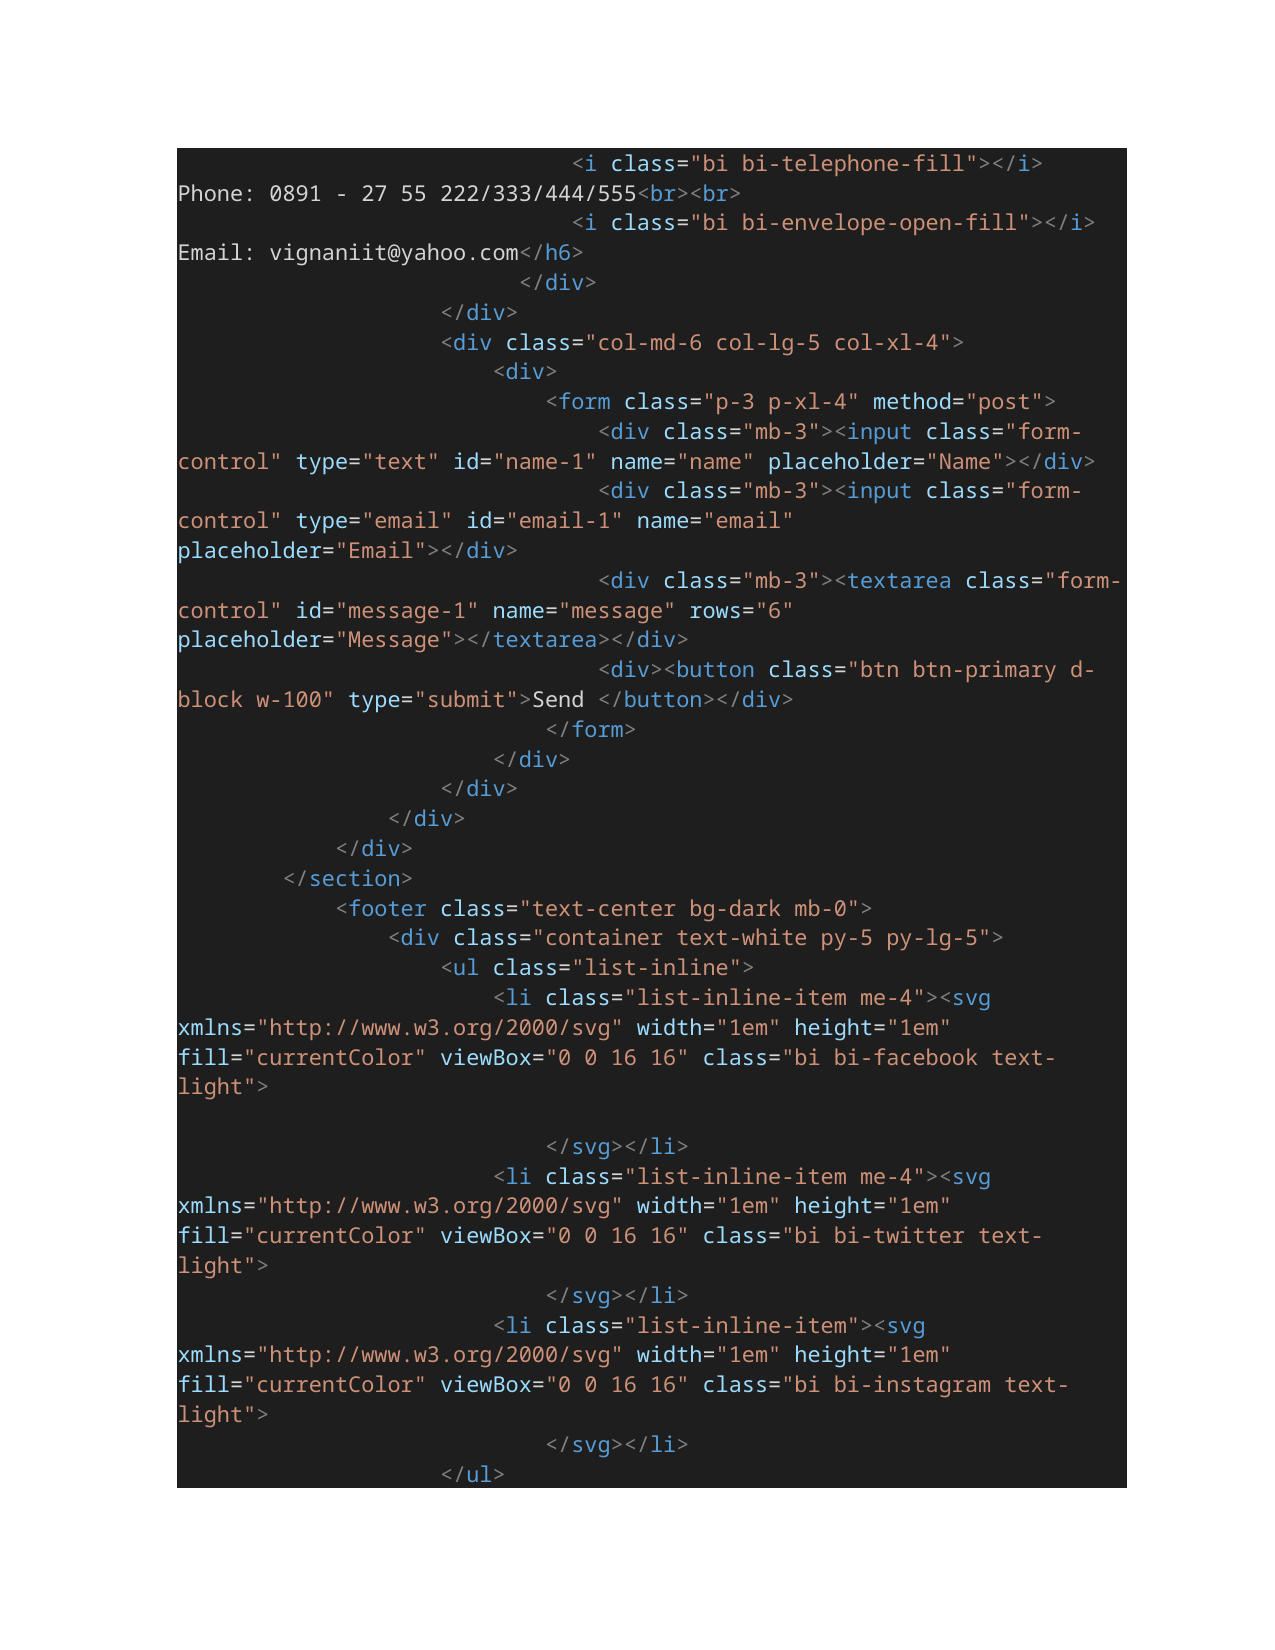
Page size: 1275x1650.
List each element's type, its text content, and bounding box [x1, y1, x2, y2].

text <footer class="text-center bg-dark mb-0"> [177, 892, 1127, 922]
text </div> [177, 297, 1127, 326]
text <div class="mb-3"><textarea class="form-control" id="message-1" name="message" rows="6" placeholder="Message"></textarea></div> [177, 565, 1127, 654]
text <i class="bi bi-telephone-fill"></i> Phone: 0891 - 27 55 222/333/444/555<br><br> [177, 148, 1127, 207]
text <div class="mb-3"><input class="form-control" type="text" id="name-1" name="name" placeholder="Name"></div> [177, 416, 1127, 475]
text <div> [177, 356, 1127, 386]
text </div> [177, 833, 1127, 863]
text <div class="mb-3"><input class="form-control" type="email" id="email-1" name="email" placeholder="Email"></div> [177, 475, 1127, 565]
text <li class="list-inline-item"><svg xmlns="http://www.w3.org/2000/svg" width="1em" height="1em" fill="currentColor" viewBox="0 0 16 16" class="bi bi-instagram text-light"> [177, 1309, 1127, 1429]
text <div><button class="btn btn-primary d-block w-100" type="submit">Send </button></div> [177, 654, 1127, 714]
text <div class="container text-white py-5 py-lg-5"> [177, 922, 1127, 952]
text </div> [177, 803, 1127, 833]
text <li class="list-inline-item me-4"><svg xmlns="http://www.w3.org/2000/svg" width="1em" height="1em" fill="currentColor" viewBox="0 0 16 16" class="bi bi-twitter text-light"> [177, 1161, 1127, 1280]
text </svg></li> [177, 1429, 1127, 1458]
text <div class="col-md-6 col-lg-5 col-xl-4"> [177, 326, 1127, 356]
text </section> [177, 863, 1127, 892]
text </div> [177, 773, 1127, 803]
text </ul> [177, 1458, 1127, 1488]
text </svg></li> [177, 1131, 1127, 1161]
text </div> [177, 743, 1127, 773]
text </svg></li> [177, 1280, 1127, 1309]
text </form> [177, 714, 1127, 743]
text <li class="list-inline-item me-4"><svg xmlns="http://www.w3.org/2000/svg" width="1em" height="1em" fill="currentColor" viewBox="0 0 16 16" class="bi bi-facebook text-light"> [177, 982, 1127, 1101]
text <form class="p-3 p-xl-4" method="post"> [177, 386, 1127, 416]
text <i class="bi bi-envelope-open-fill"></i> Email: vignaniit@yahoo.com</h6> [177, 207, 1127, 267]
text <ul class="list-inline"> [177, 952, 1127, 982]
text </div> [177, 267, 1127, 297]
